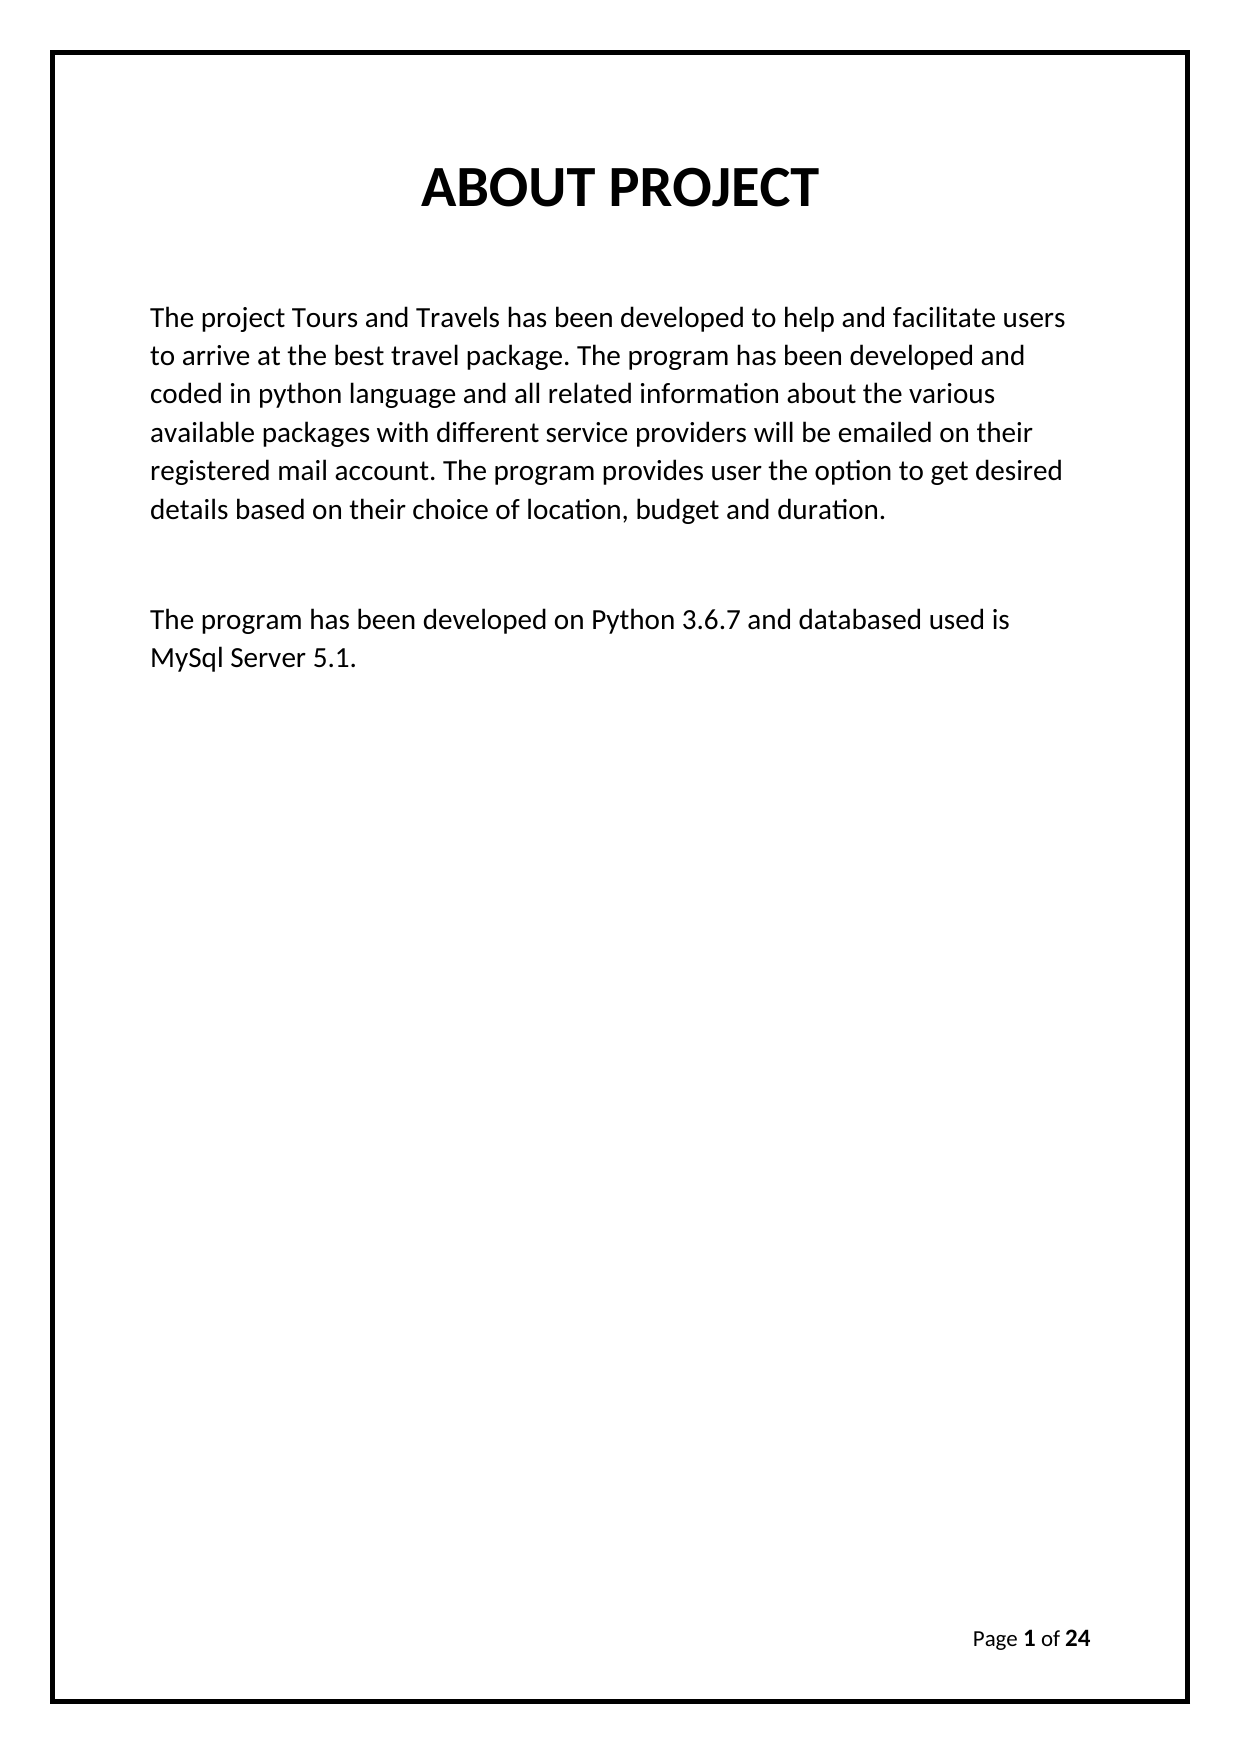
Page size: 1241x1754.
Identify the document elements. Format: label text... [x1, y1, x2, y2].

text The project Tours and Travels has been developed to help and facilitate users to arrive at the best travel package. The program has been developed and coded in python language and all related information about the various available packages with different service providers will be emailed on their registered mail account. The program provides user the option to get desired details based on their choice of location, budget and duration. [150, 299, 1090, 526]
text The program has been developed on Python 3.6.7 and databased used is MySql Server 5.1. [150, 601, 1090, 675]
text ABOUT PROJECT [150, 150, 1090, 221]
